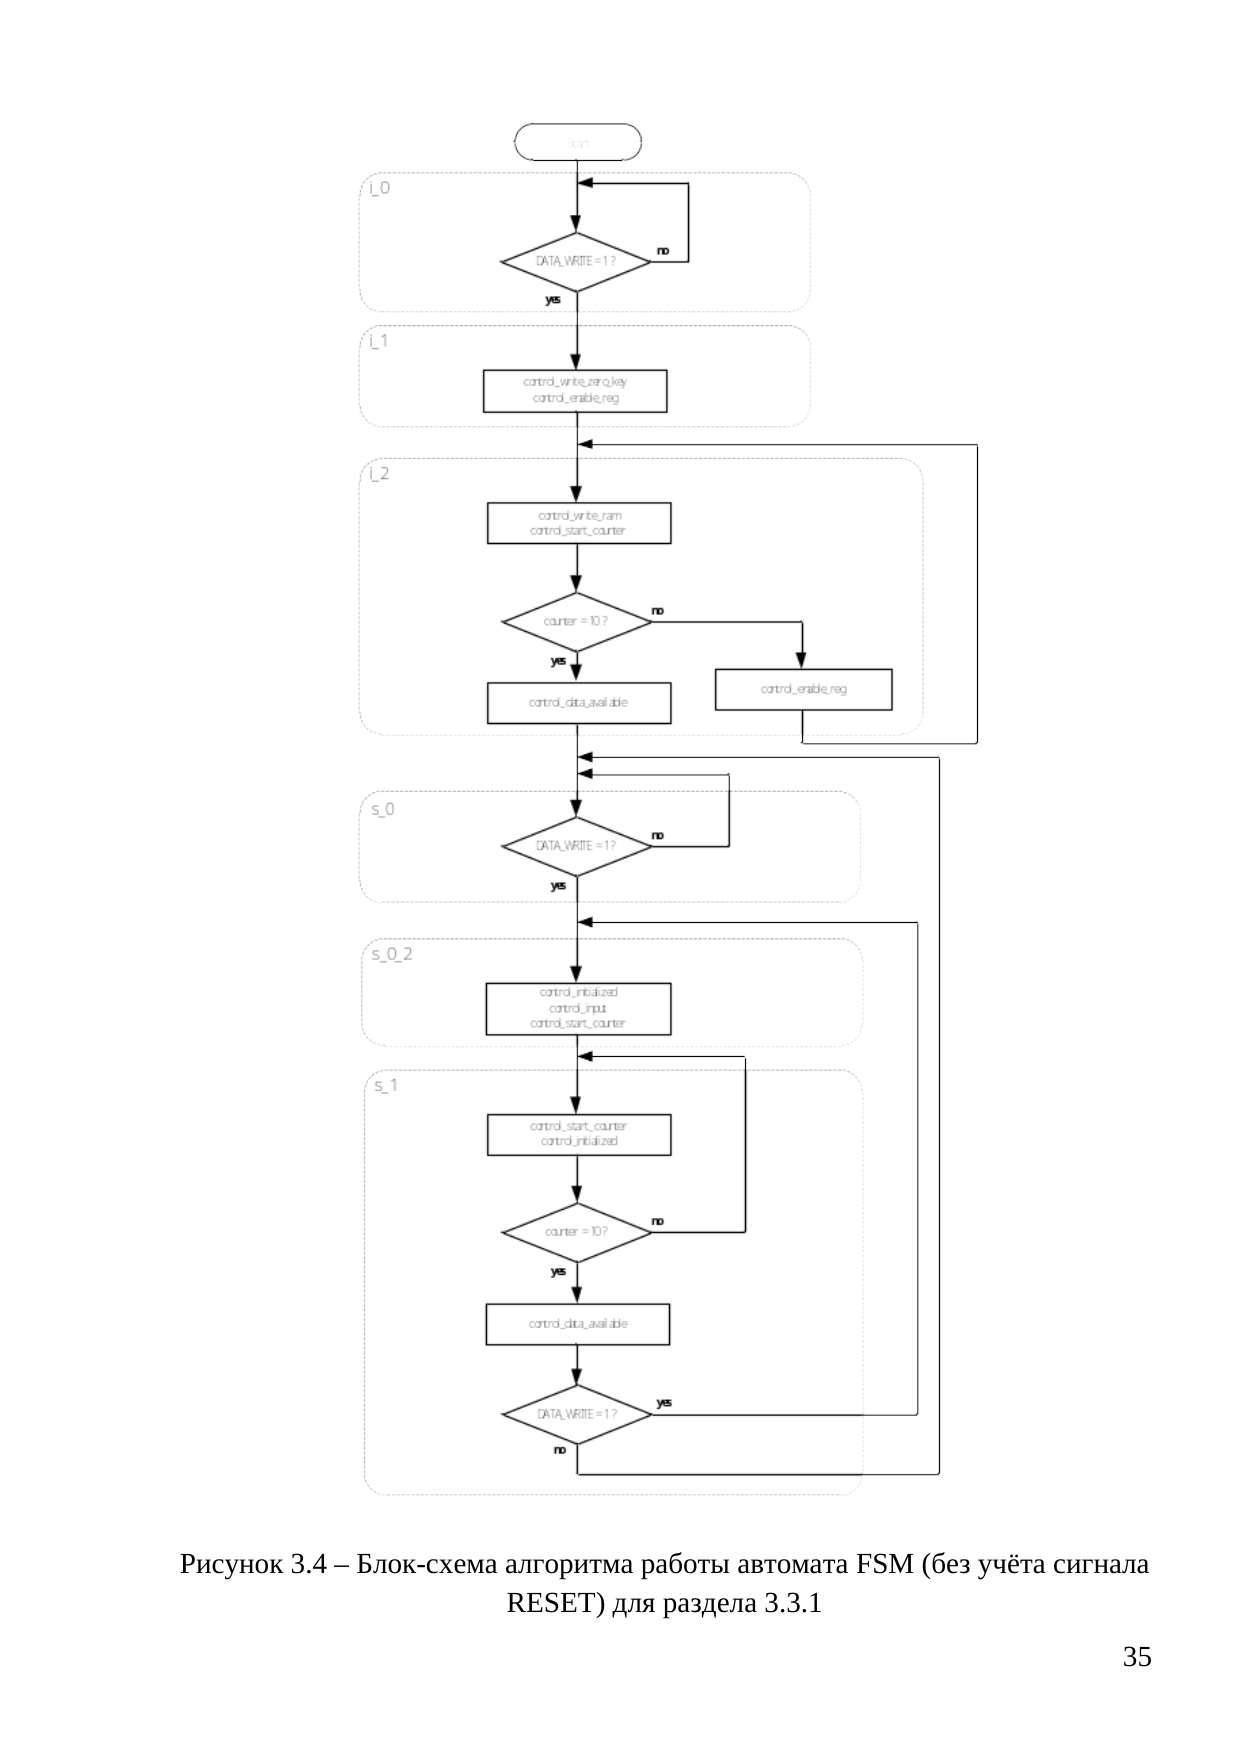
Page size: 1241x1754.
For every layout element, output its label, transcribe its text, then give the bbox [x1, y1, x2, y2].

text Рисунок 3.4 – Блок-схема алгоритма работы автомата FSM (без учёта сигнала RESET) для раздела 3.3.1 [177, 1546, 1152, 1618]
